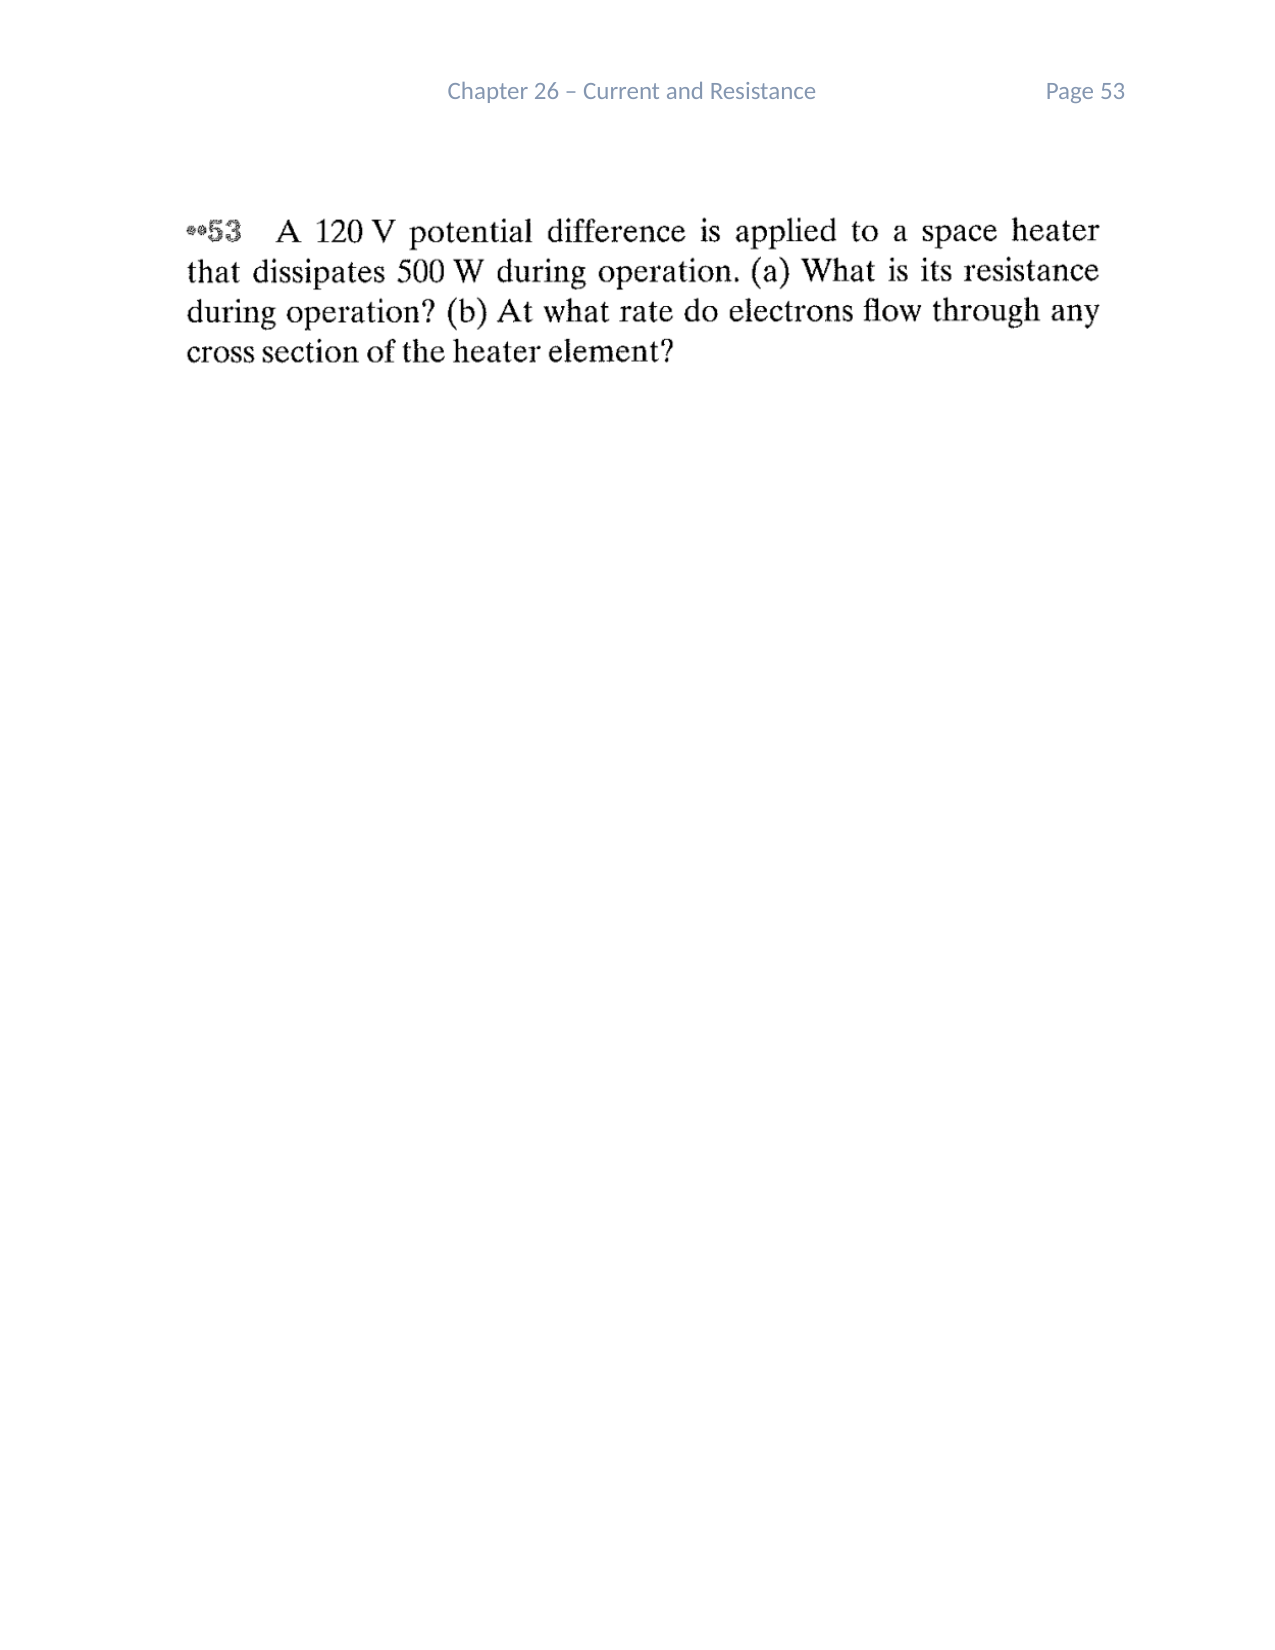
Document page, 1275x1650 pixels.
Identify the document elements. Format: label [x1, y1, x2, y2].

picture [150, 196, 1125, 379]
